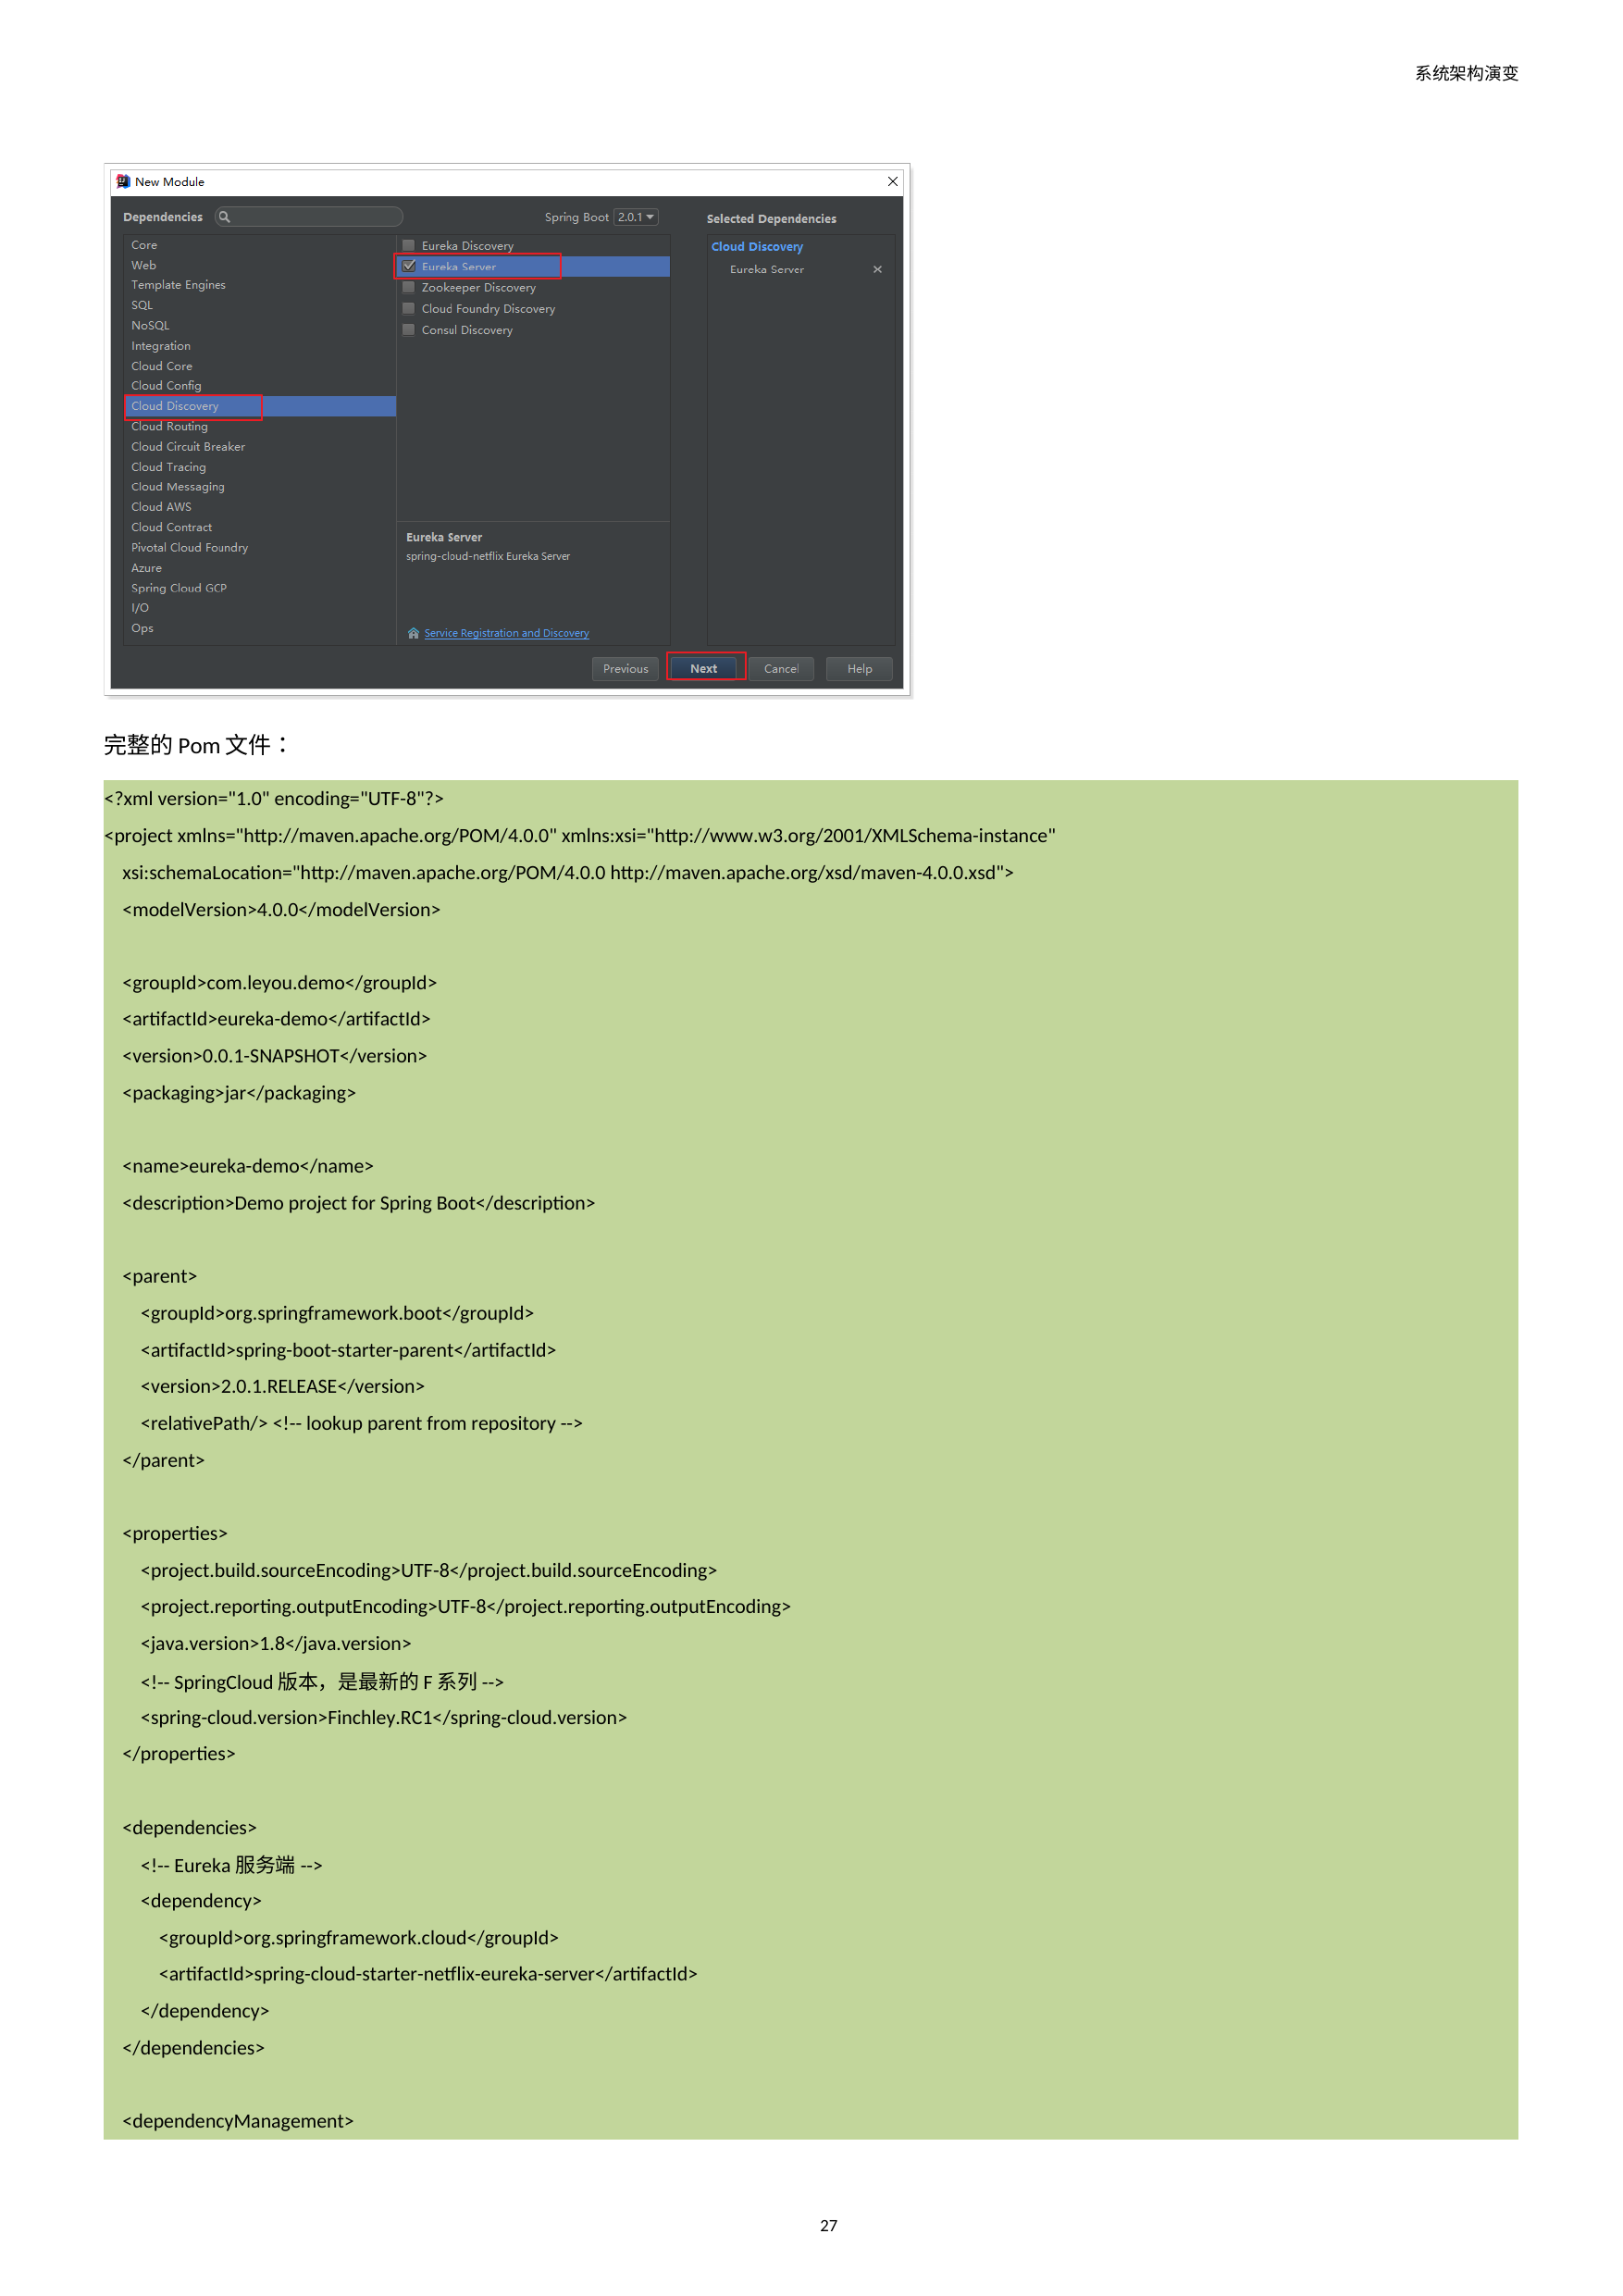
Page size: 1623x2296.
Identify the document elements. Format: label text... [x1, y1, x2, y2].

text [104, 780, 1518, 2140]
picture [104, 163, 914, 700]
text 完整的Pom文件： [104, 726, 1518, 763]
